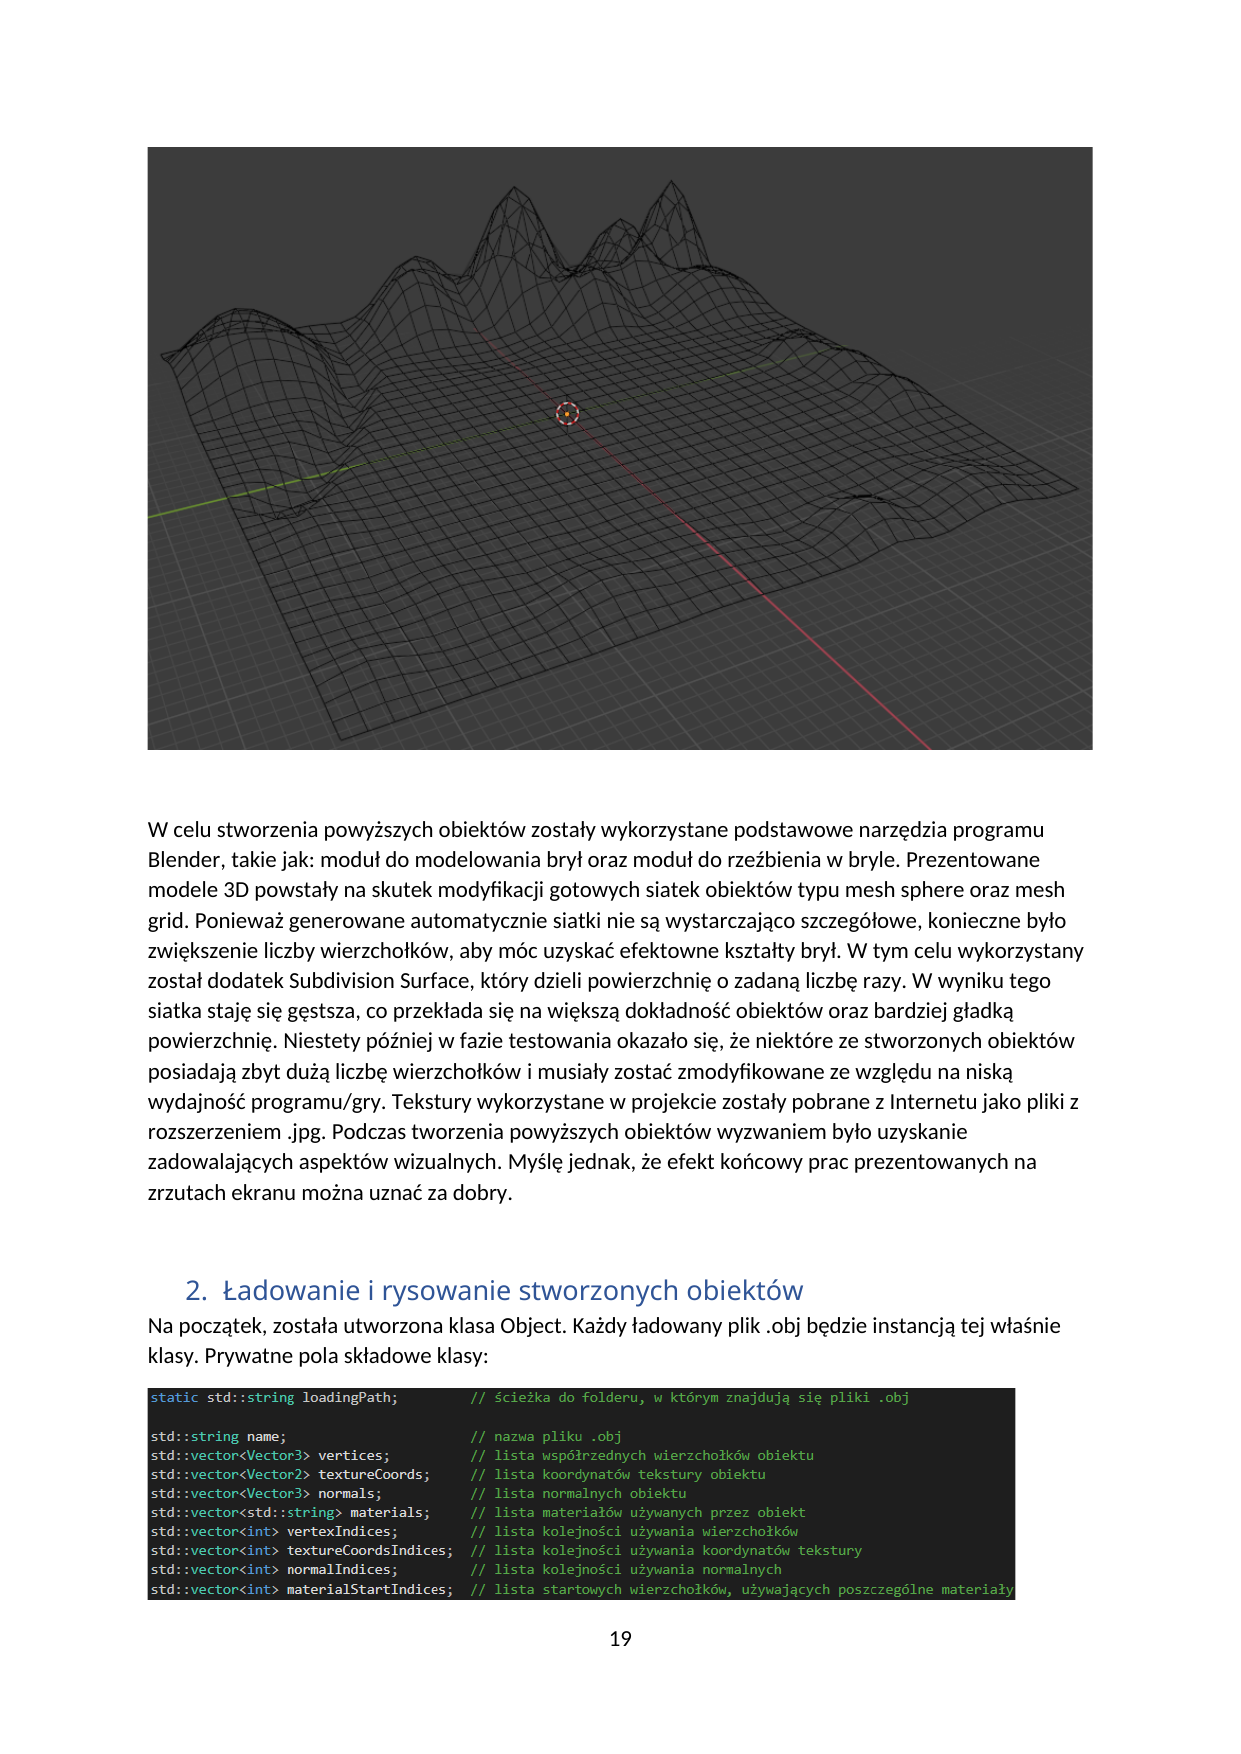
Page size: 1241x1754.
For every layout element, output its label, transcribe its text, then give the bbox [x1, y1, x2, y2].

picture [147, 1388, 1016, 1600]
subtitle Ładowanie i rysowanie stworzonych obiektów [185, 1271, 1093, 1308]
text W celu stworzenia powyższych obiektów zostały wykorzystane podstawowe narzędzia programu Blender, takie jak: moduł do modelowania brył oraz moduł do rzeźbienia w bryle. Prezentowane modele 3D powstały na skutek modyfikacji gotowych siatek obiektów typu mesh sphere oraz mesh grid. Ponieważ generowane automatycznie siatki nie są wystarczająco szczegółowe, konieczne było zwiększenie liczby wierzchołków, aby móc uzyskać efektowne kształty brył. W tym celu wykorzystany został dodatek Subdivision Surface, który dzieli powierzchnię o zadaną liczbę razy. W wyniku tego siatka staję się gęstsza, co przekłada się na większą dokładność obiektów oraz bardziej gładką powierzchnię. Niestety później w fazie testowania okazało się, że niektóre ze stworzonych obiektów posiadają zbyt dużą liczbę wierzchołków i musiały zostać zmodyfikowane ze względu na niską wydajność programu/gry. Tekstury wykorzystane w projekcie zostały pobrane z Internetu jako pliki z rozszerzeniem .jpg. Podczas tworzenia powyższych obiektów wyzwaniem było uzyskanie zadowalających aspektów wizualnych. Myślę jednak, że efekt końcowy prac prezentowanych na zrzutach ekranu można uznać za dobry. [148, 815, 1093, 1206]
picture [147, 147, 1093, 750]
text Na początek, została utworzona klasa Object. Każdy ładowany plik .obj będzie instancją tej właśnie klasy. Prywatne pola składowe klasy: [148, 1311, 1093, 1369]
